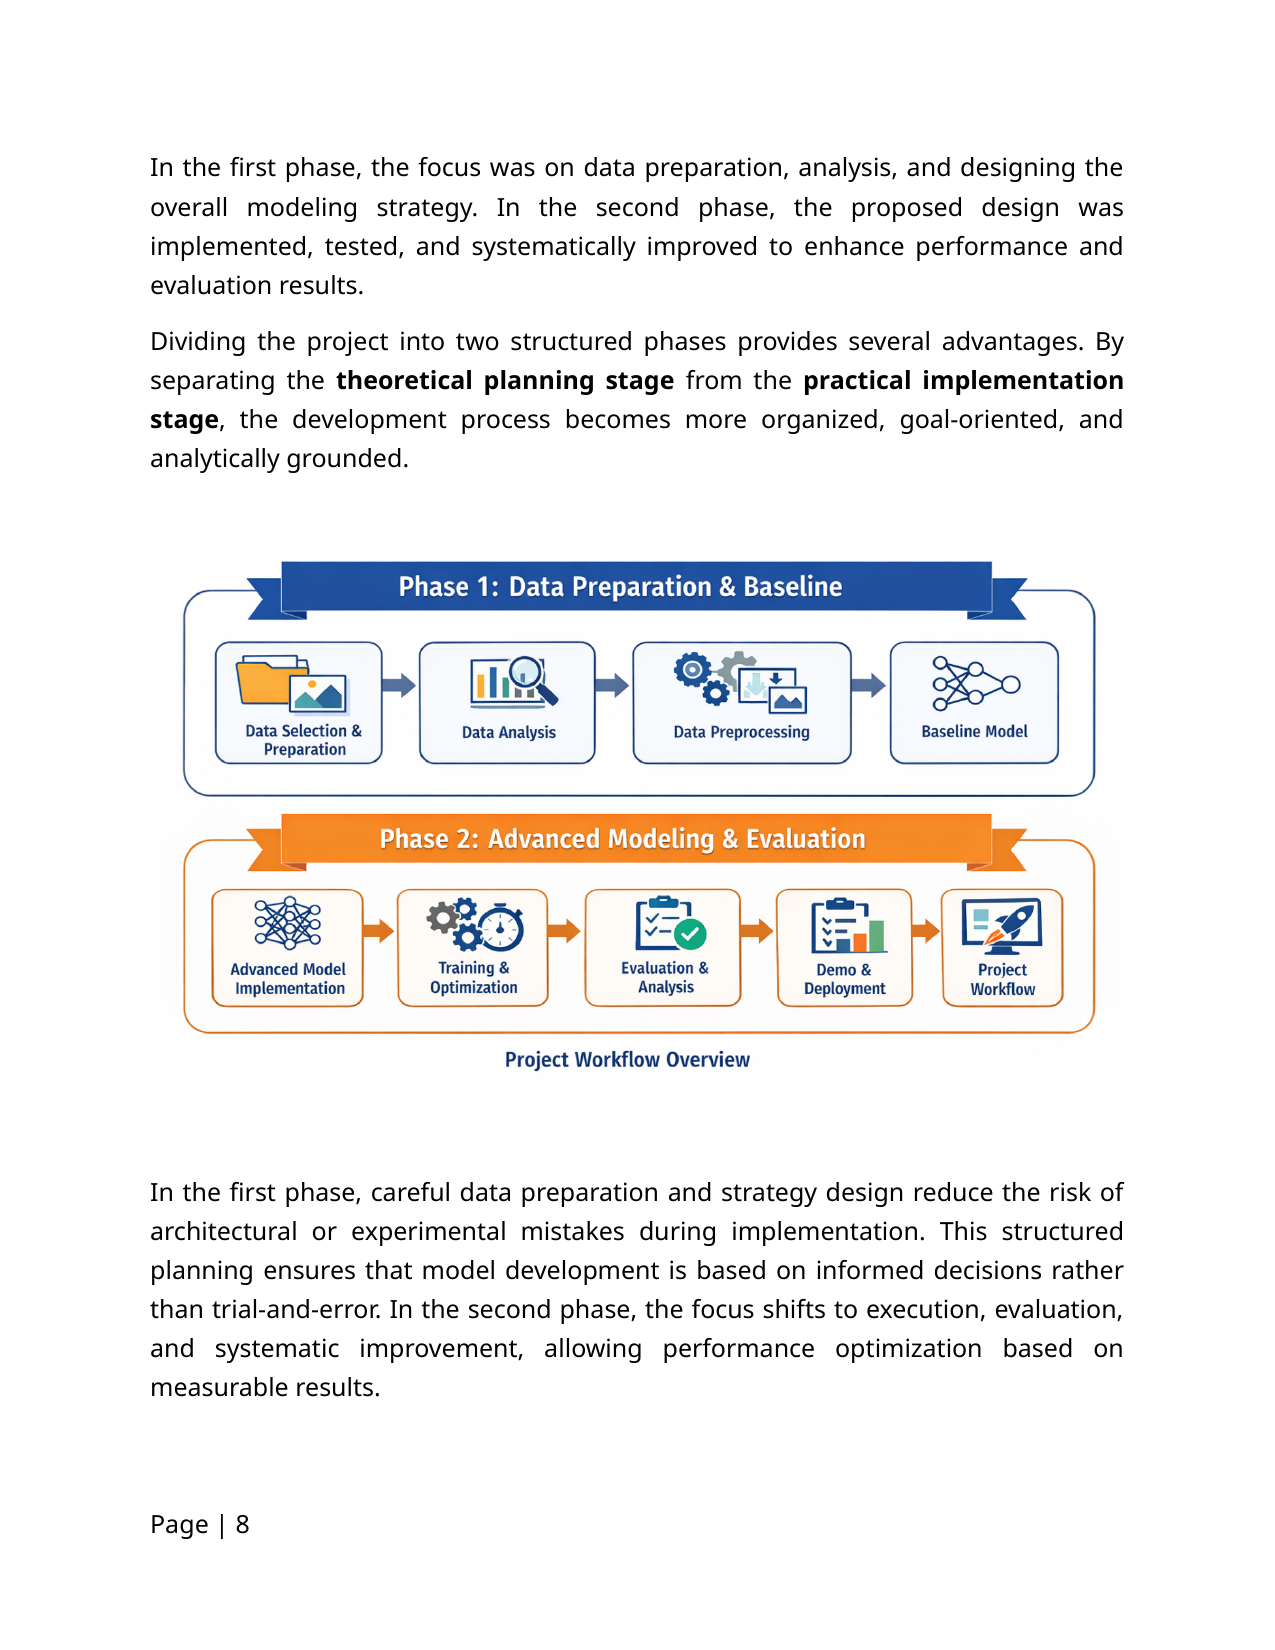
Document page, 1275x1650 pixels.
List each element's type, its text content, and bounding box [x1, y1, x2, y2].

picture [150, 552, 1125, 1097]
text In the first phase, careful data preparation and strategy design reduce the risk of architectural or experimental mistakes during implementation. This structured planning ensures that model development is based on informed decisions rather than trial-and-error. In the second phase, the focus shifts to execution, evaluation, and systematic improvement, allowing performance optimization based on measurable results. [150, 1174, 1125, 1404]
text In the first phase, the focus was on data preparation, analysis, and designing the overall modeling strategy. In the second phase, the proposed design was implemented, tested, and systematically improved to enhance performance and evaluation results. [150, 150, 1125, 302]
text Dividing the project into two structured phases provides several advantages. By separating the theoretical planning stage from the practical implementation stage, the development process becomes more organized, goal-oriented, and analytically grounded. [150, 323, 1125, 475]
